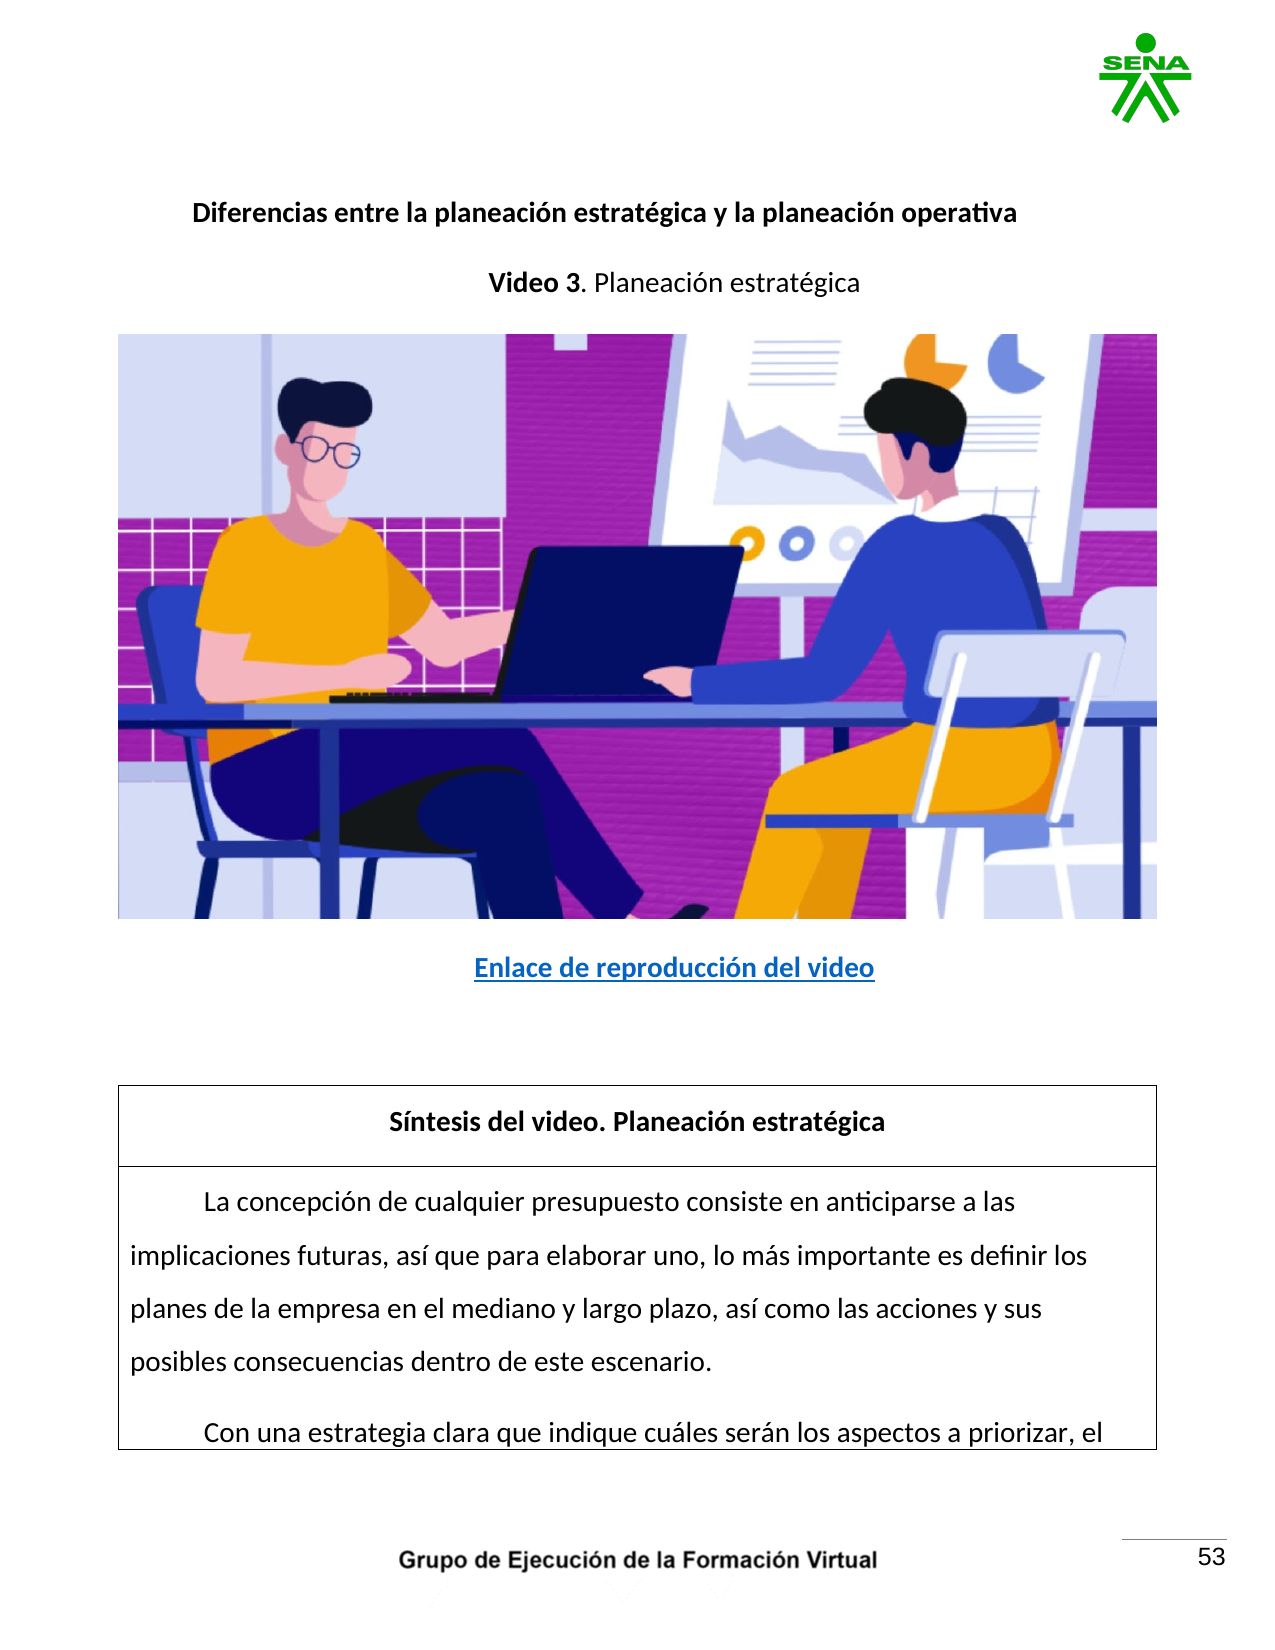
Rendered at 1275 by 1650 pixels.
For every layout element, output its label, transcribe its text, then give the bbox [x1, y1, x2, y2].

picture [1099, 33, 1192, 123]
table_header Síntesis del video. Planeación estratégica [119, 1086, 1156, 1166]
text Video 3. Planeación estratégica [118, 264, 1157, 299]
text Enlace de reproducción del video [118, 949, 1157, 985]
picture [118, 334, 1157, 919]
picture [0, 1500, 1275, 1611]
text Diferencias entre la planeación estratégica y la planeación operativa [118, 194, 1157, 229]
